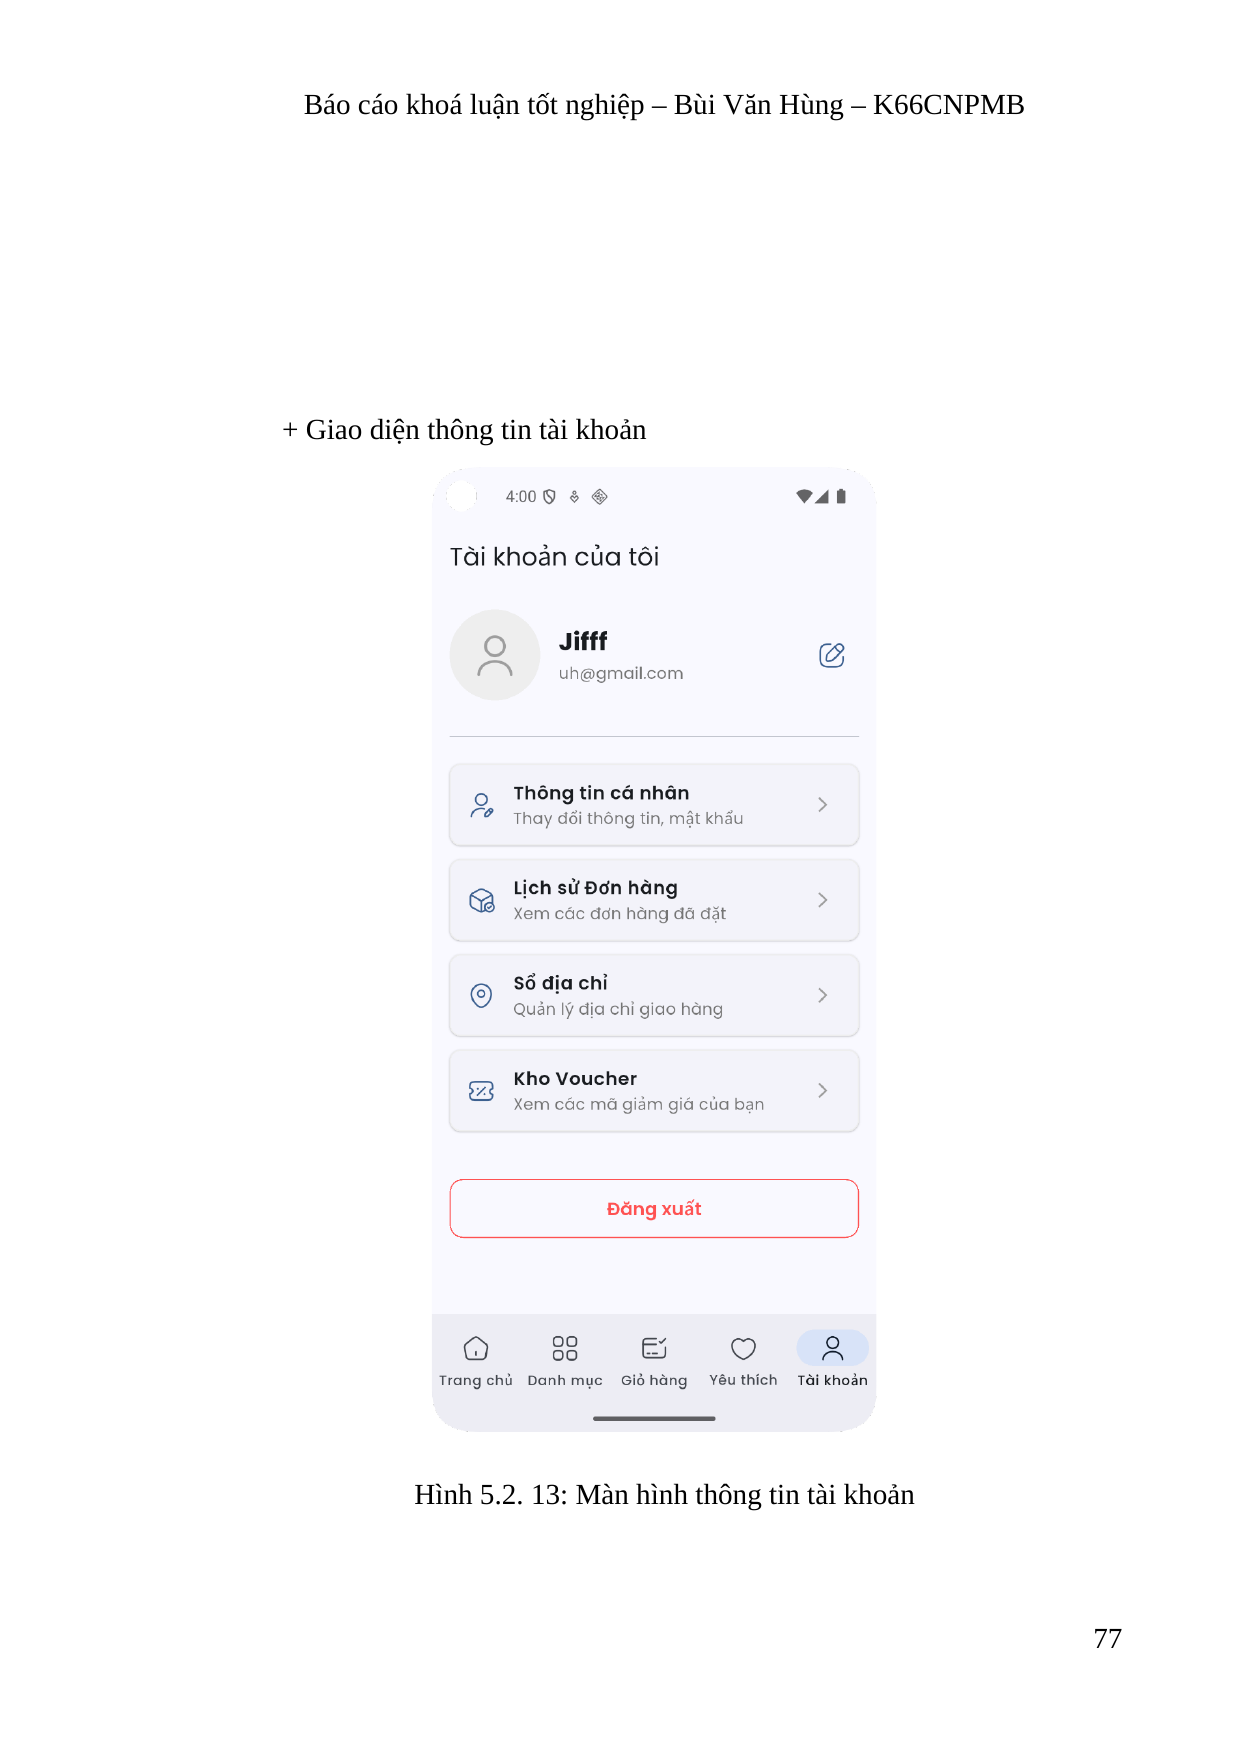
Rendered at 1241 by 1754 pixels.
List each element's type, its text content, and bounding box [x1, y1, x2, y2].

picture [431, 467, 877, 1432]
text Hình 5.2. 13: Màn hình thông tin tài khoản [207, 1477, 1122, 1511]
text + Giao diện thông tin tài khoản [207, 412, 1122, 446]
